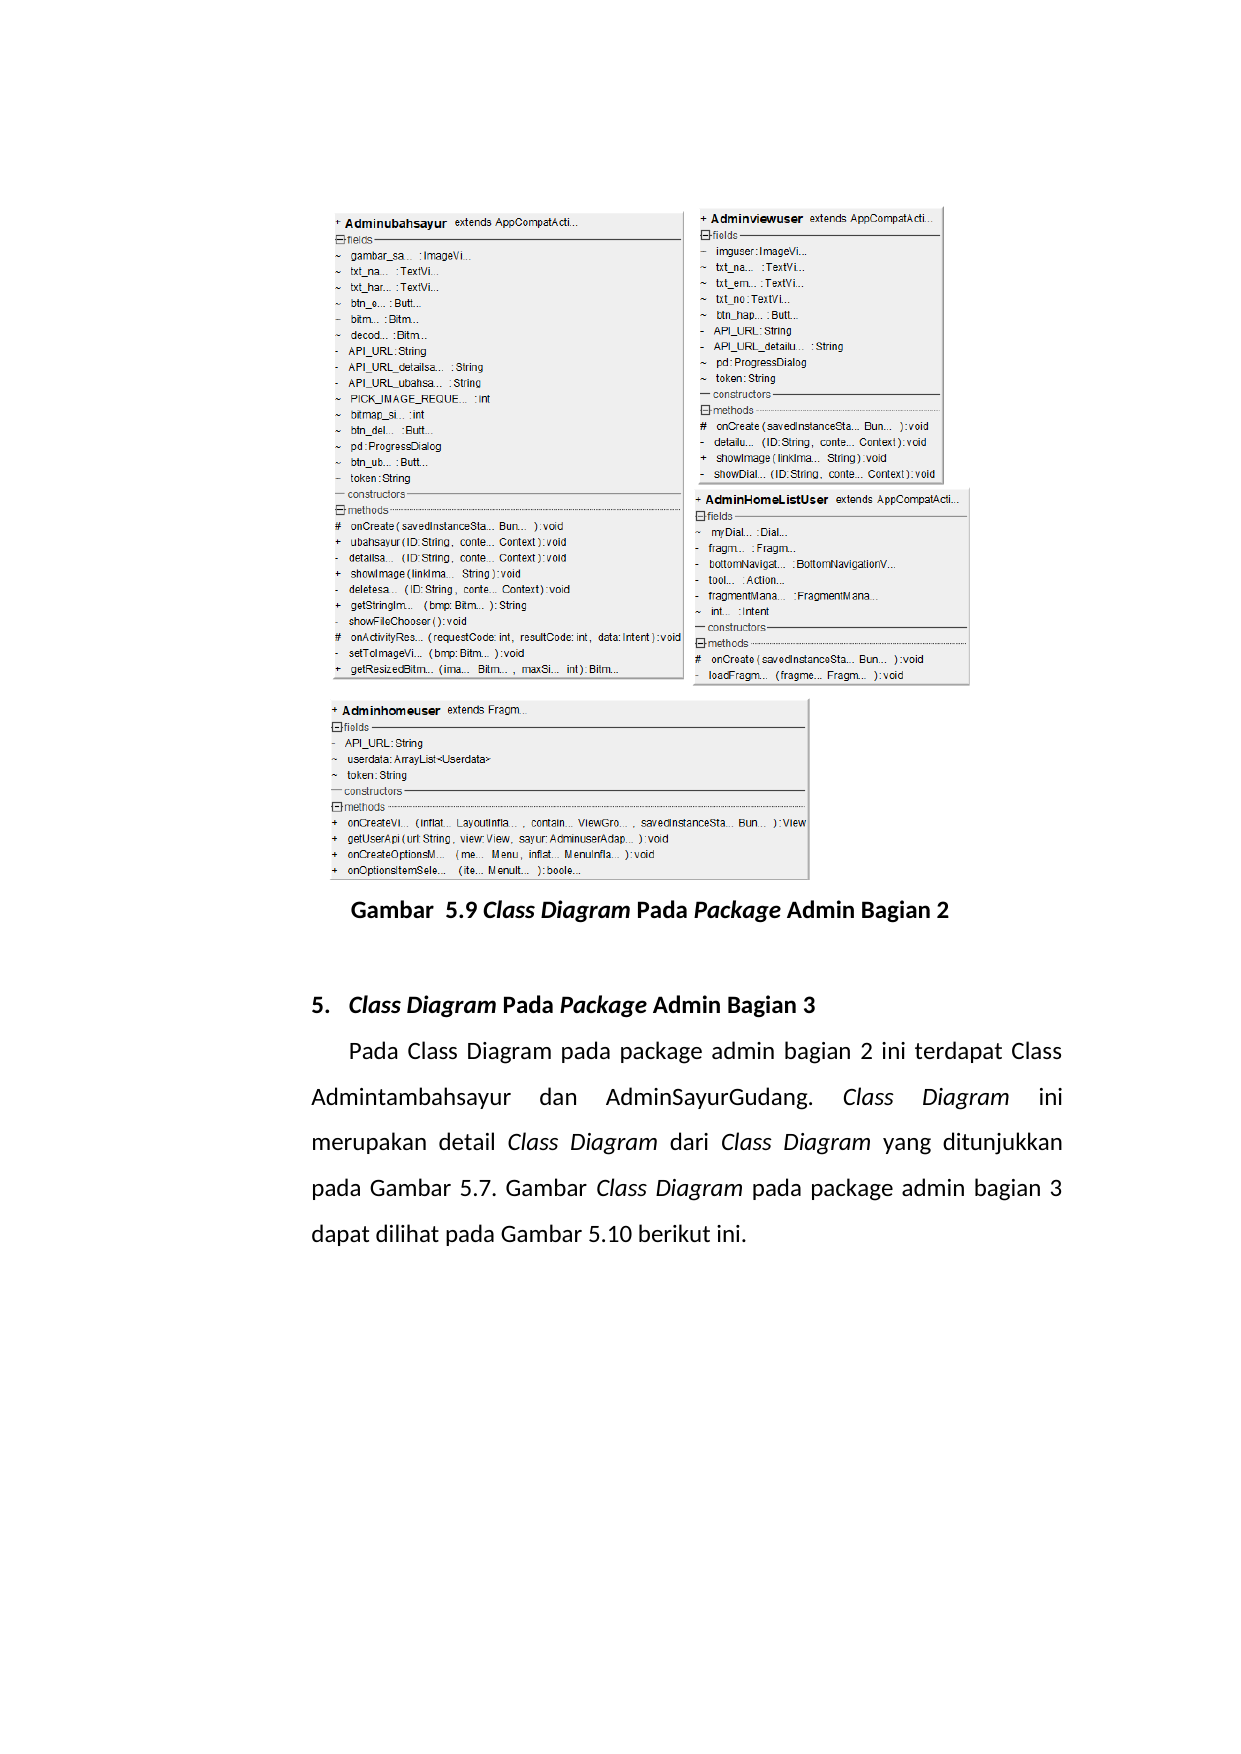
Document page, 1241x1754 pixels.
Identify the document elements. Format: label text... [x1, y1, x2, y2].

subtitle Gambar 5.9 Class Diagram Pada Package Admin Bagian 2 [235, 894, 1064, 925]
picture [329, 206, 970, 880]
list Class Diagram Pada Package Admin Bagian 3 [311, 989, 1063, 1020]
text Pada Class Diagram pada package admin bagian 2 ini terdapat Class Admintambahsayur dan AdminSayurGudang. Class Diagram ini merupakan detail Class Diagram dari Class Diagram yang ditunjukkan pada Gambar 5.7. Gambar Class Diagram pada package admin bagian 3 dapat dilihat pada Gambar 5.10 berikut ini. [311, 1035, 1063, 1248]
